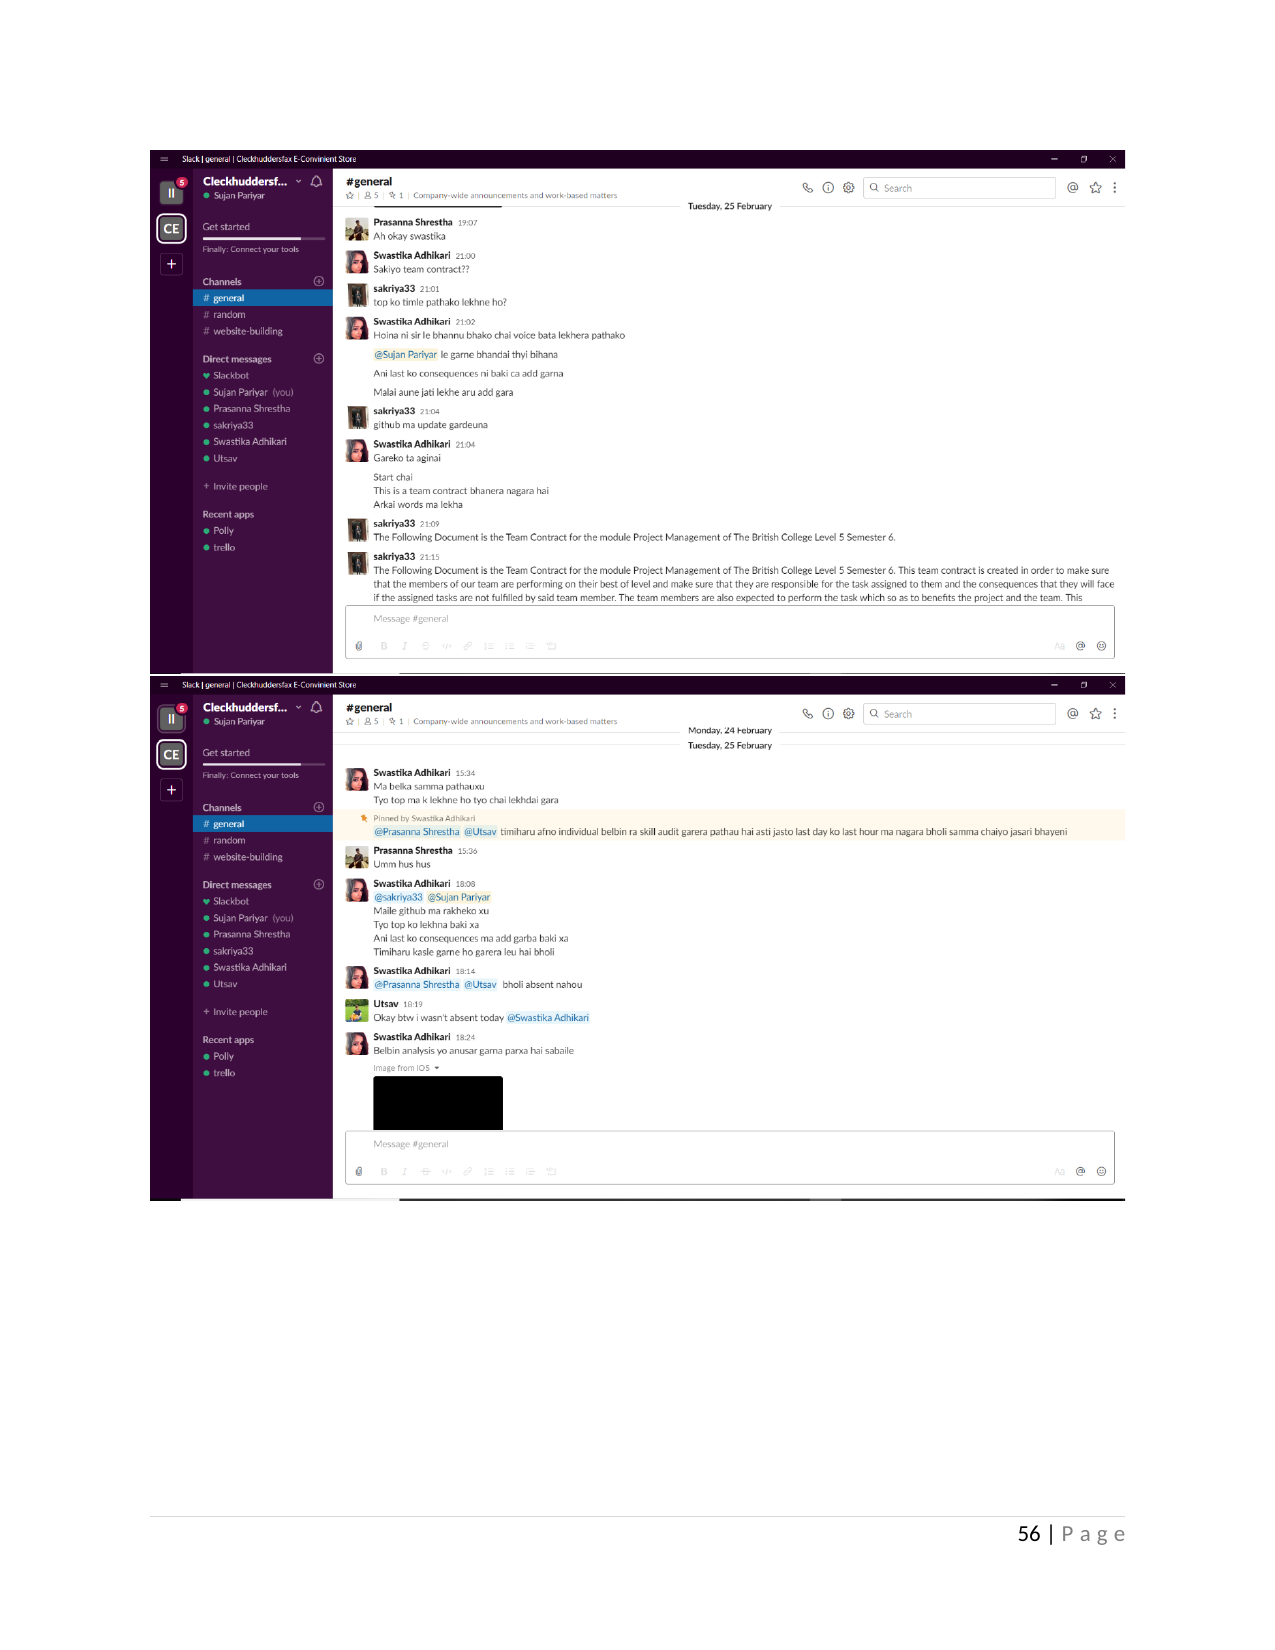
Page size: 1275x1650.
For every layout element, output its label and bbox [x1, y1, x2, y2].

picture [150, 676, 1125, 1201]
picture [150, 150, 1125, 674]
